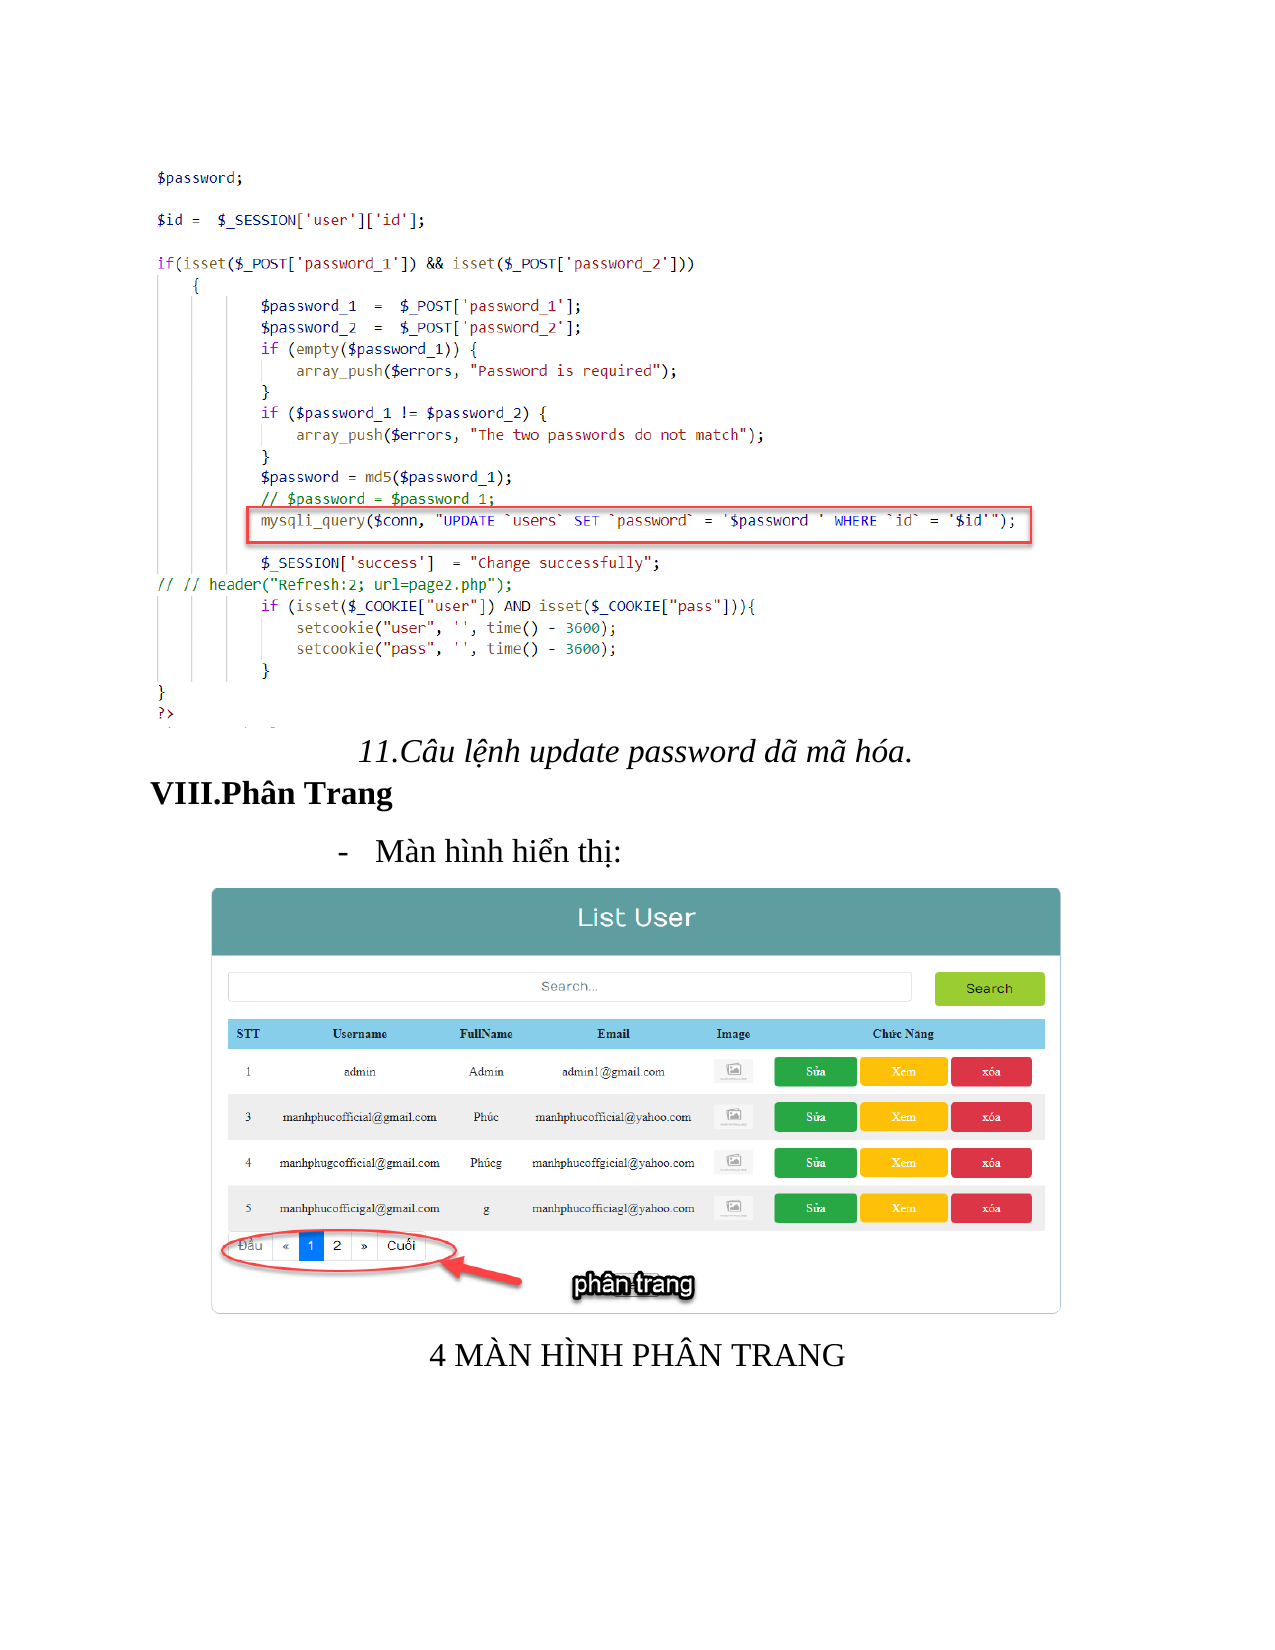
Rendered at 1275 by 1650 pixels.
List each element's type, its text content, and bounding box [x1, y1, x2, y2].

list Màn hình hiển thị: [337, 831, 1125, 869]
text 4 MÀN HÌNH PHÂN TRANG [150, 1335, 1125, 1374]
picture [204, 888, 1071, 1318]
text VIII.Phân Trang [150, 773, 1125, 812]
picture [150, 150, 1096, 728]
list 11.Câu lệnh update password dã mã hóa. [149, 731, 1125, 769]
